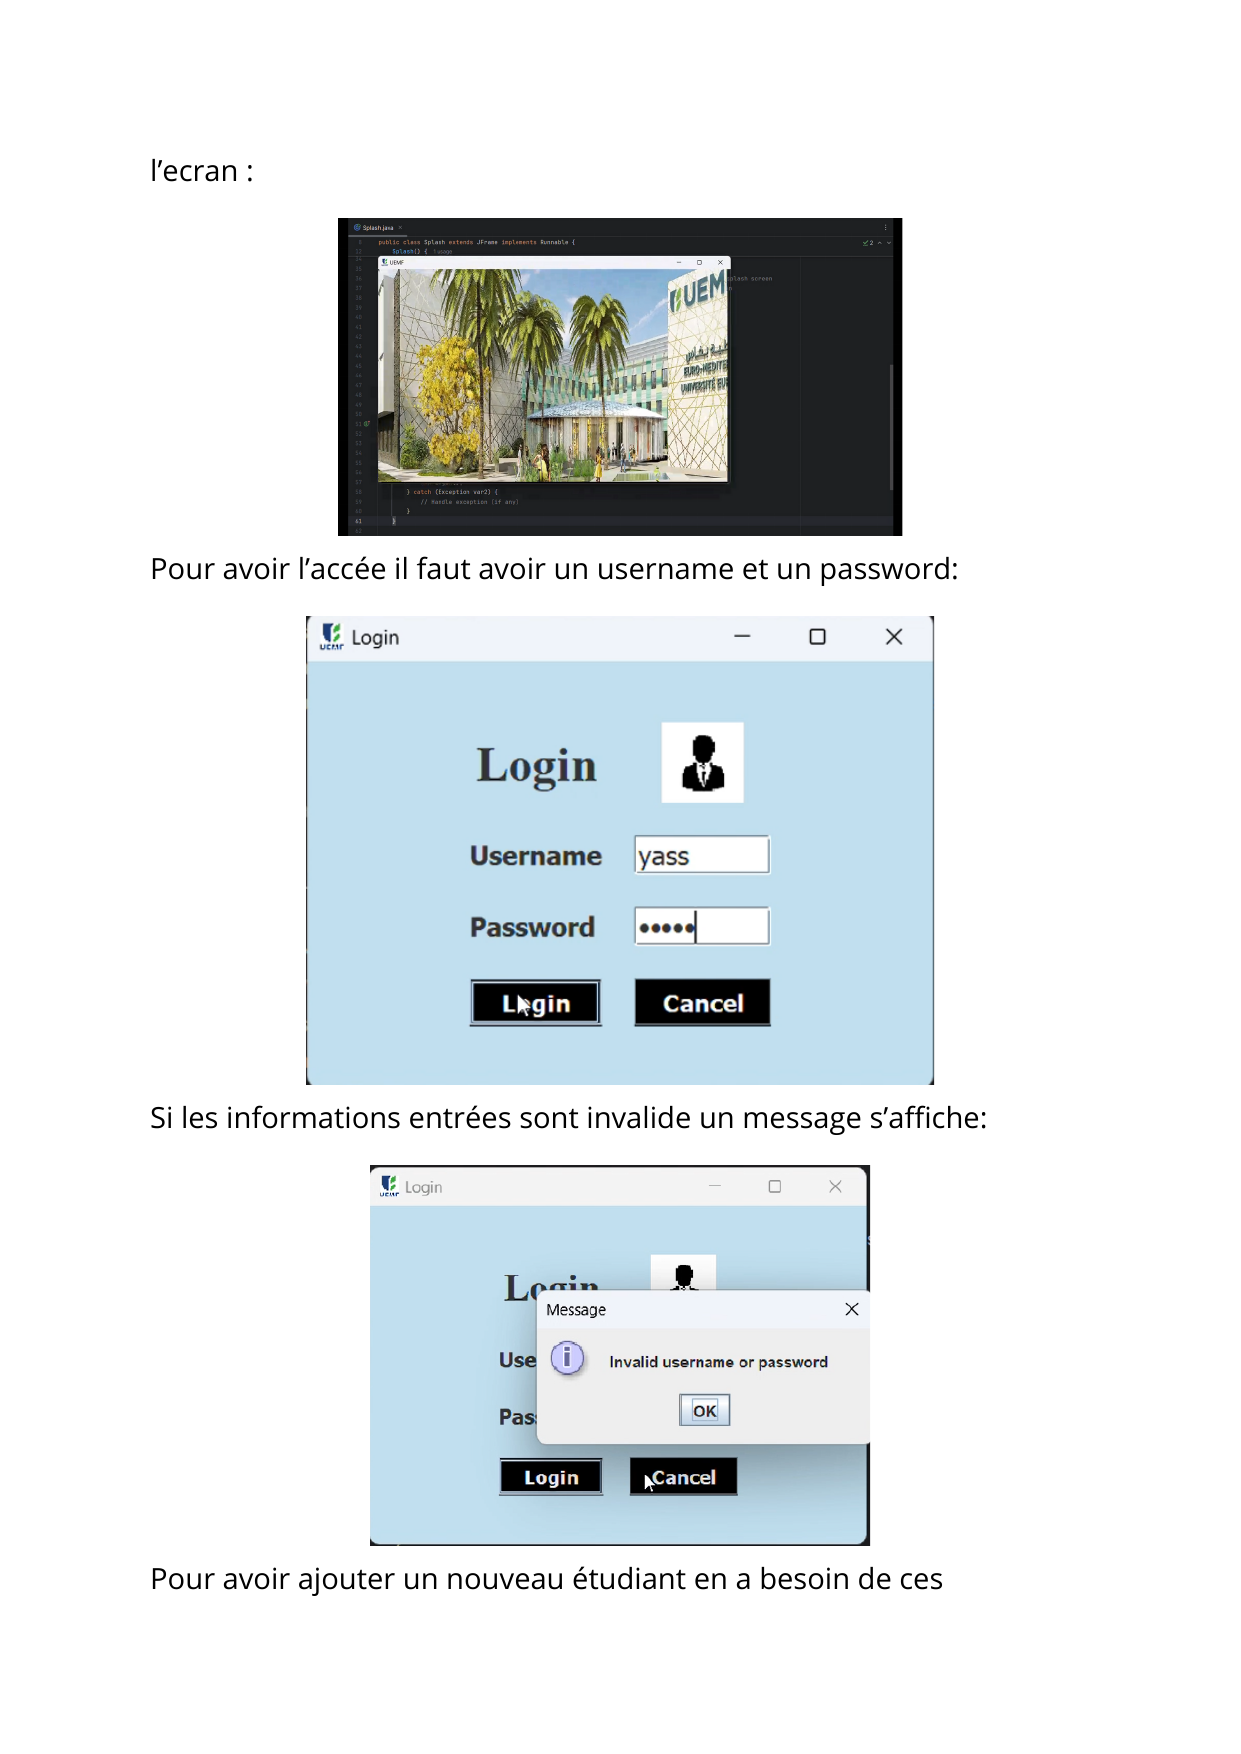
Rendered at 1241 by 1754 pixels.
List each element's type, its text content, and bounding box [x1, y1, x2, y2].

text Si les informations entrées sont invalide un message s’affiche: [150, 1153, 1090, 1193]
picture [338, 273, 903, 591]
picture [306, 671, 935, 1141]
picture [370, 1221, 871, 1602]
text Pour avoir l’accée il faut avoir un username et un password: [150, 603, 1090, 643]
text L’application se lance et l’anglet ce grandi pour avoir remplir toute l’ecran : [150, 150, 1090, 245]
